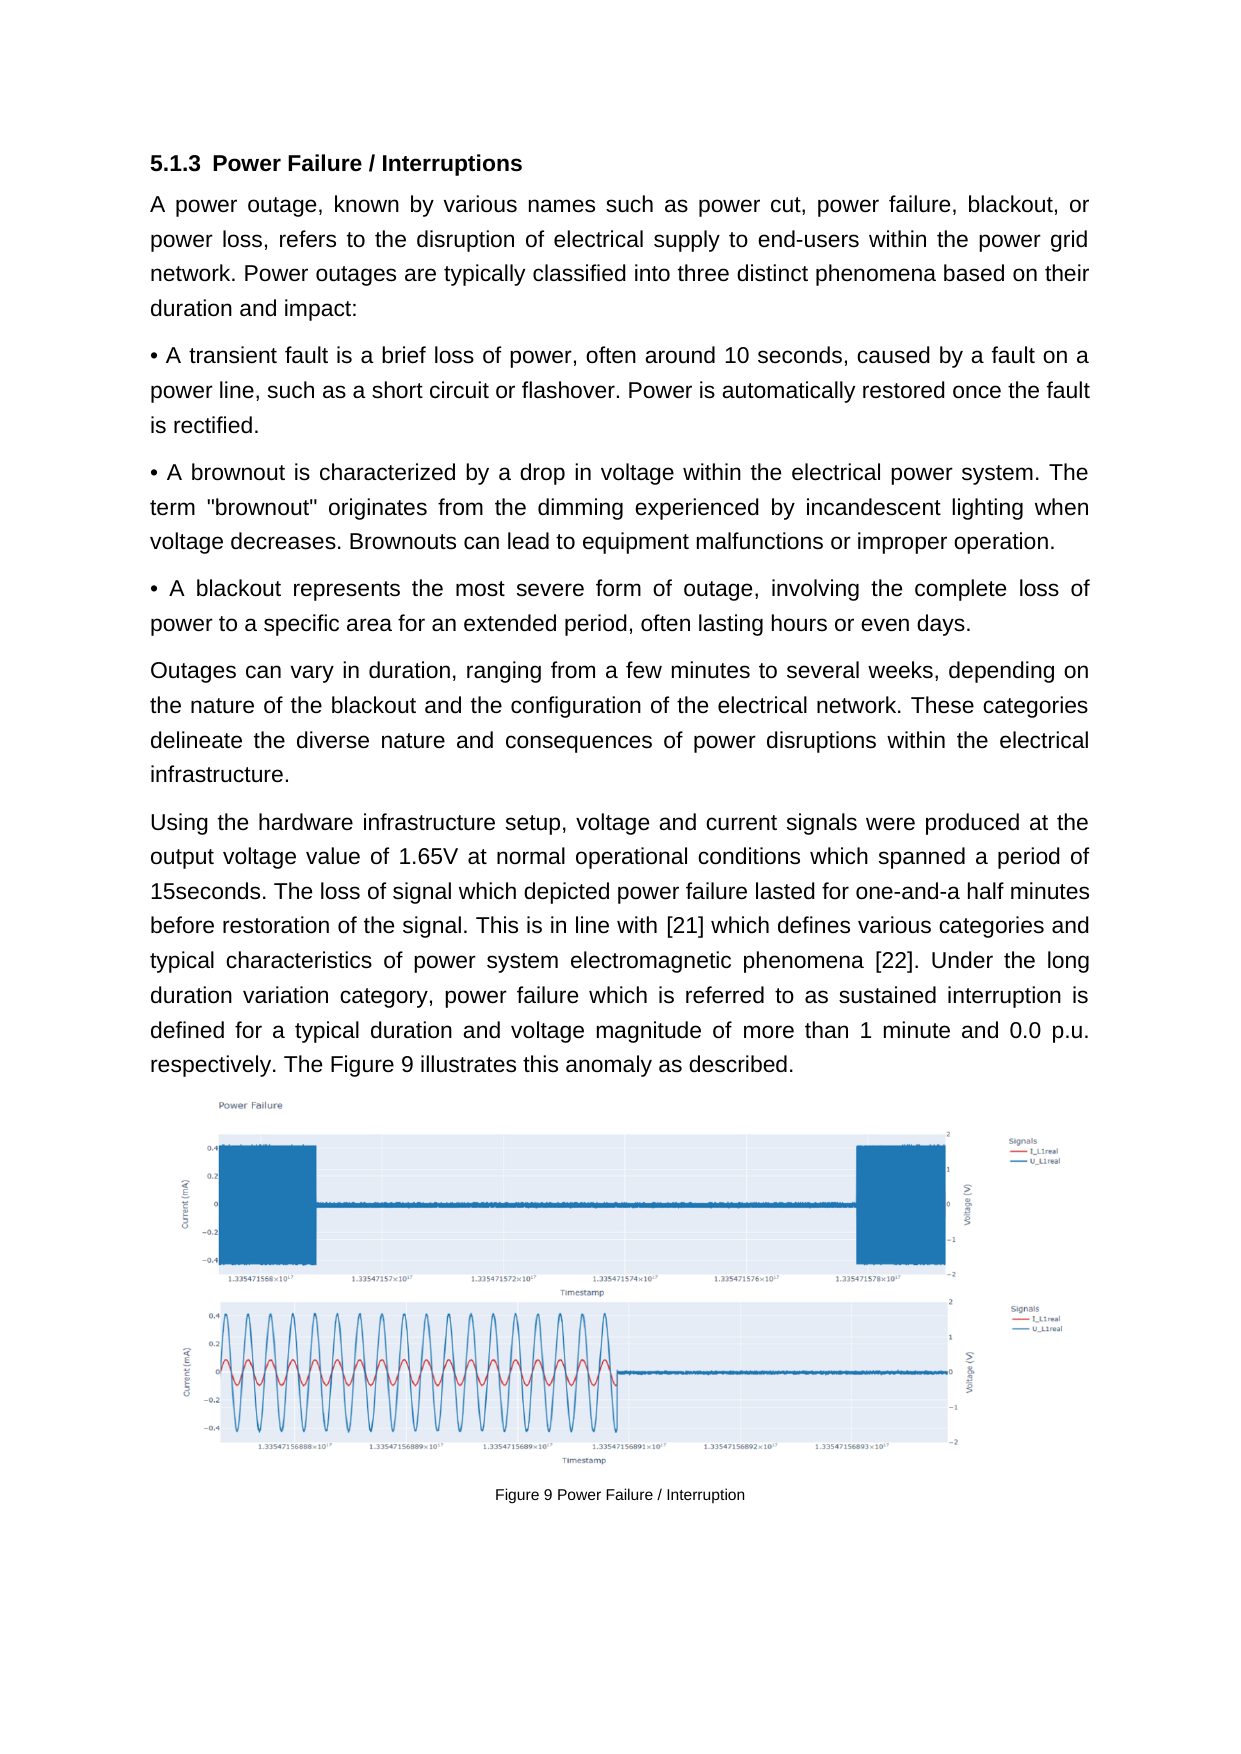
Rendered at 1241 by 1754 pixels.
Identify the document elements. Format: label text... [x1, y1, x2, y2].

text • A transient fault is a brief loss of power, often around 10 seconds, caused by a fault on a power line, such as a short circuit or flashover. Power is automatically restored once the fault is rectified. [150, 342, 1090, 438]
text Using the hardware infrastructure setup, voltage and current signals were produced at the output voltage value of 1.65V at normal operational conditions which spanned a period of 15seconds. The loss of signal which depicted power failure lasted for one-and-a half minutes before restoration of the signal. This is in line with which defines various categories and typical characteristics of power system electromagnetic phenomena. Under the long duration variation category, power failure which is referred to as sustained interruption is defined for a typical duration and voltage magnitude of more than 1 minute and 0.0 p.u. respectively. The Figure 9 illustrates this anomaly as described. [150, 808, 1090, 1078]
text A power outage, known by various names such as power cut, power failure, blackout, or power loss, refers to the disruption of electrical supply to end-users within the power grid network. Power outages are typically classified into three distinct phenomena based on their duration and impact: [150, 191, 1090, 321]
subtitle Power Failure / Interruptions [150, 150, 1090, 176]
picture [177, 1098, 1063, 1465]
text Outages can vary in duration, ranging from a few minutes to several weeks, depending on the nature of the blackout and the configuration of the electrical network. These categories delineate the diverse nature and consequences of power disruptions within the electrical infrastructure. [150, 657, 1090, 788]
text • A brownout is characterized by a drop in voltage within the electrical power system. The term "brownout" originates from the dimming experienced by incandescent lighting when voltage decreases. Brownouts can lead to equipment malfunctions or improper operation. [150, 459, 1090, 554]
text Figure 9 Power Failure / Interruption [150, 1486, 1090, 1504]
text • A blackout represents the most severe form of outage, involving the complete loss of power to a specific area for an extended period, often lasting hours or even days. [150, 575, 1090, 636]
